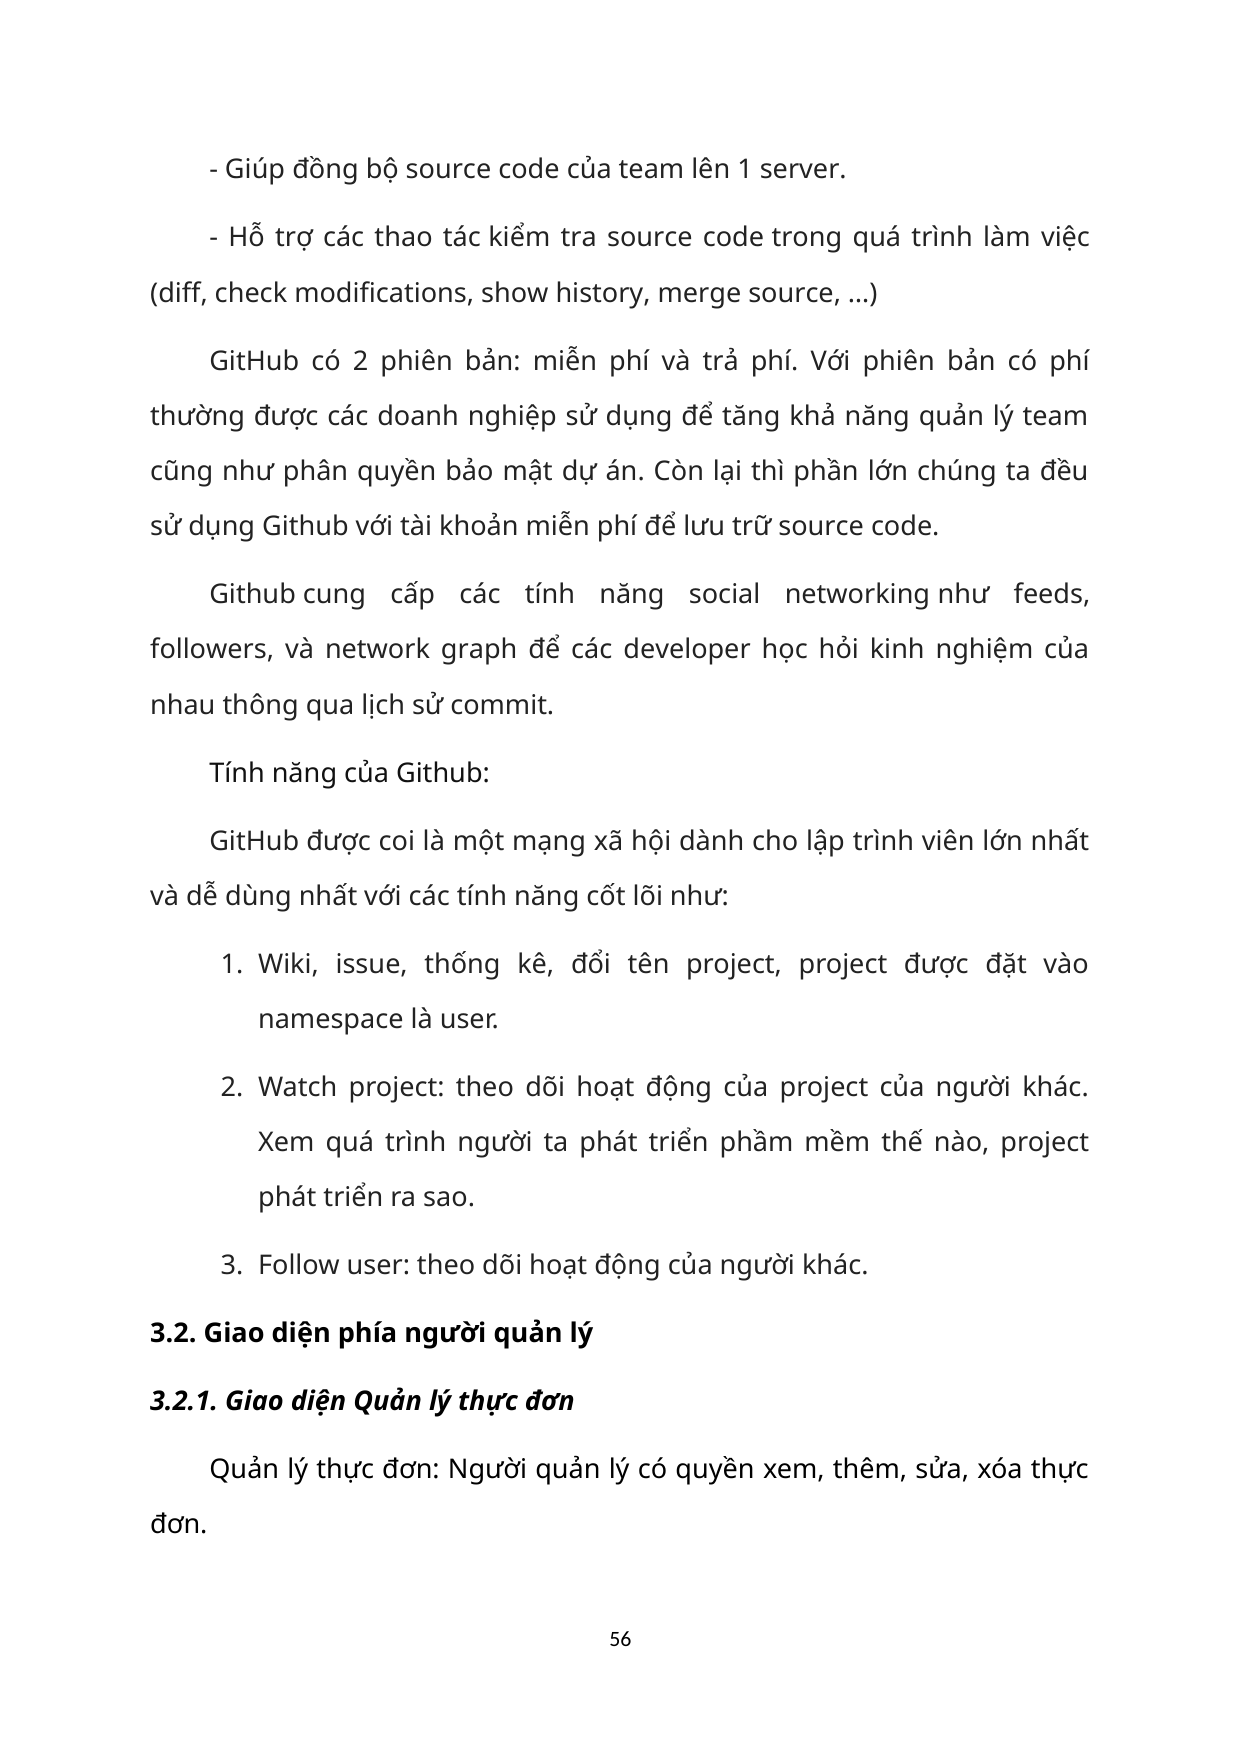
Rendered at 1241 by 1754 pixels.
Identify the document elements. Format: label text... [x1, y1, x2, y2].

text GitHub có 2 phiên bản: miễn phí và trả phí. Với phiên bản có phí thường được các doanh nghiệp sử dụng để tăng khả năng quản lý team cũng như phân quyền bảo mật dự án. Còn lại thì phần lớn chúng ta đều sử dụng Github với tài khoản miễn phí để lưu trữ source code. [150, 341, 1090, 544]
subtitle 3.2.1. Giao diện Quản lý thực đơn [150, 1381, 1090, 1418]
subtitle 3.2. Giao diện phía người quản lý [150, 1313, 1090, 1350]
list Watch project: theo dõi hoạt động của project của người khác. Xem quá trình người ta phát triển phầm mềm thế nào, project phát triển ra sao. [220, 1067, 1090, 1215]
list Follow user: theo dõi hoạt động của người khác. [220, 1246, 1090, 1282]
list Wiki, issue, thống kê, đổi tên project, project được đặt vào namespace là user. [220, 944, 1090, 1036]
text Tính năng của Github: [150, 753, 1090, 790]
text - Giúp đồng bộ source code của team lên 1 server. [150, 150, 1090, 187]
text - Hỗ trợ các thao tác kiểm tra source code trong quá trình làm việc (diff, check modifications, show history, merge source, …) [150, 218, 1090, 310]
text Quản lý thực đơn: Người quản lý có quyền xem, thêm, sửa, xóa thực đơn. [150, 1449, 1090, 1541]
text GitHub được coi là một mạng xã hội dành cho lập trình viên lớn nhất và dễ dùng nhất với các tính năng cốt lõi như: [150, 821, 1090, 913]
text Github cung cấp các tính năng social networking như feeds, followers, và network graph để các developer học hỏi kinh nghiệm của nhau thông qua lịch sử commit. [150, 575, 1090, 722]
